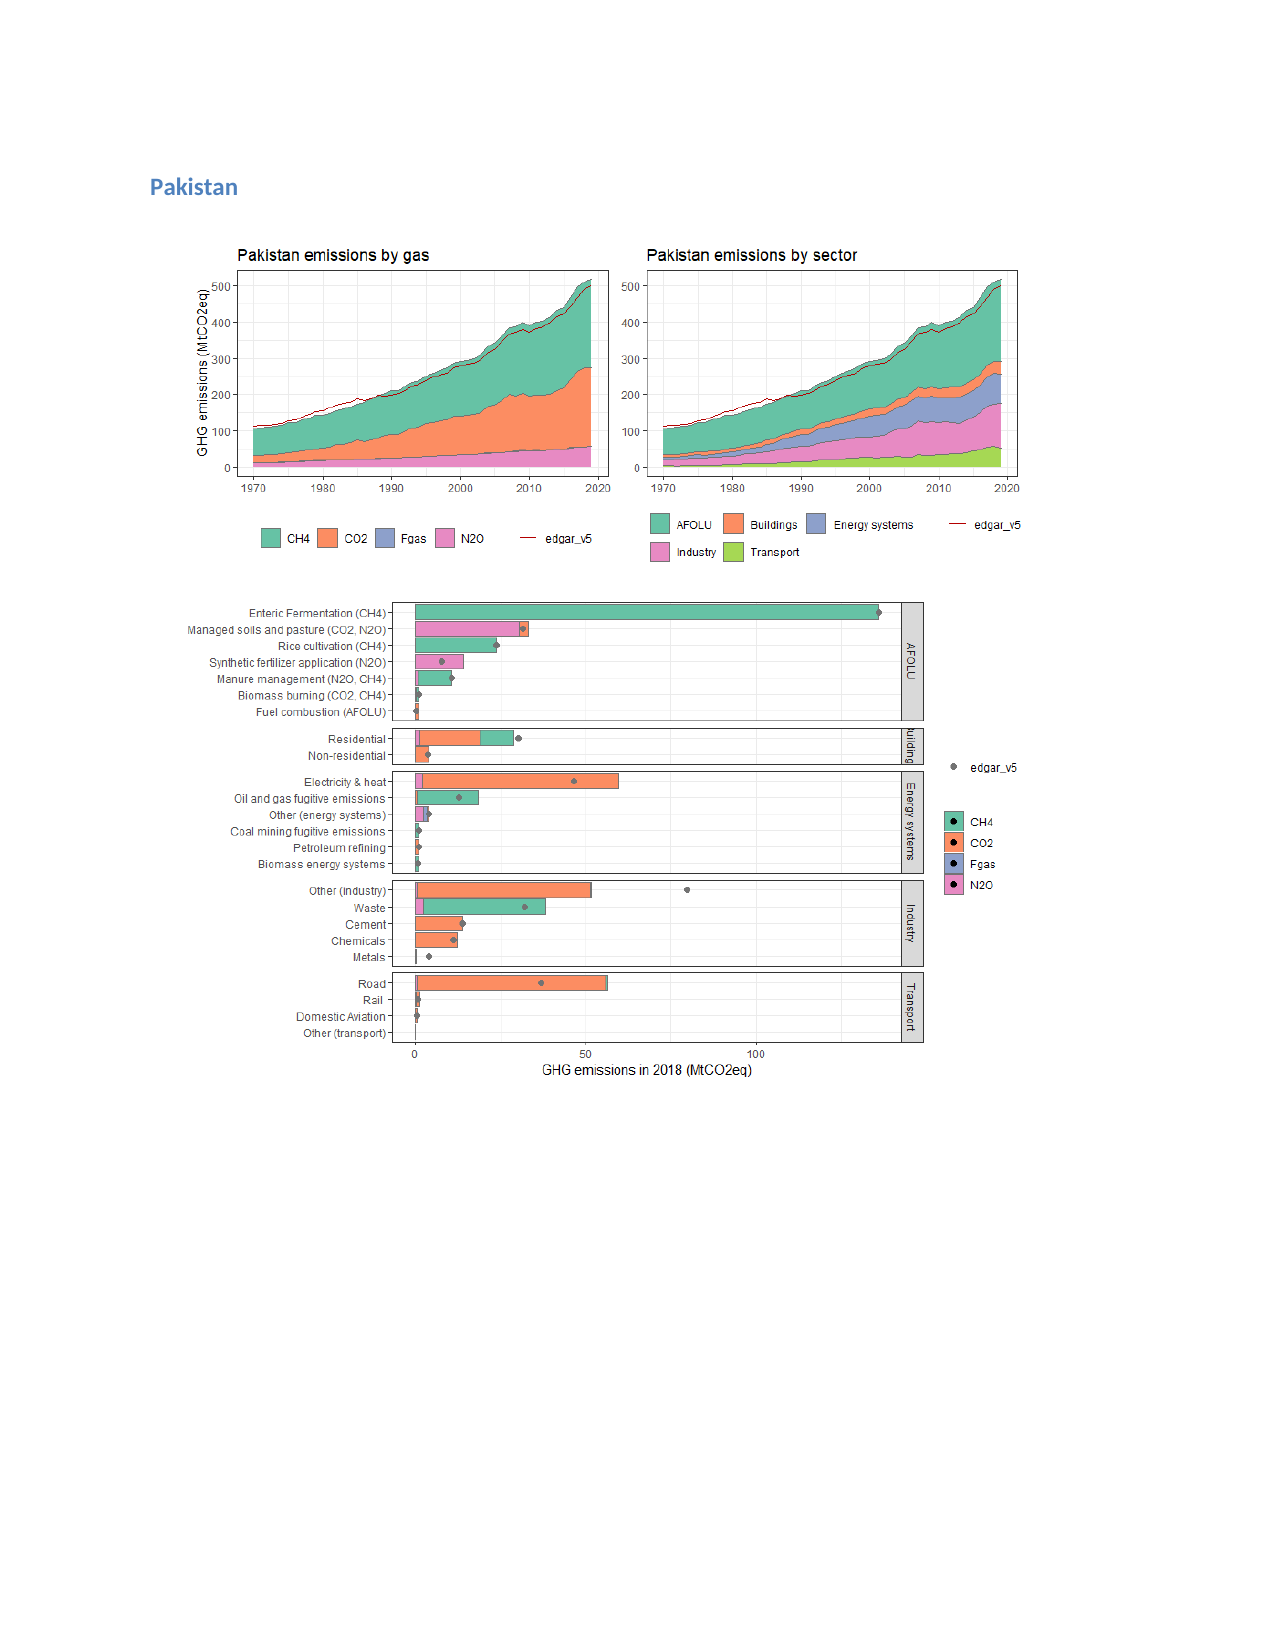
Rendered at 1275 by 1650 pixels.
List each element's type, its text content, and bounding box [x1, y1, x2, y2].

subtitle Pakistan [150, 171, 1125, 201]
picture [168, 220, 1044, 1096]
